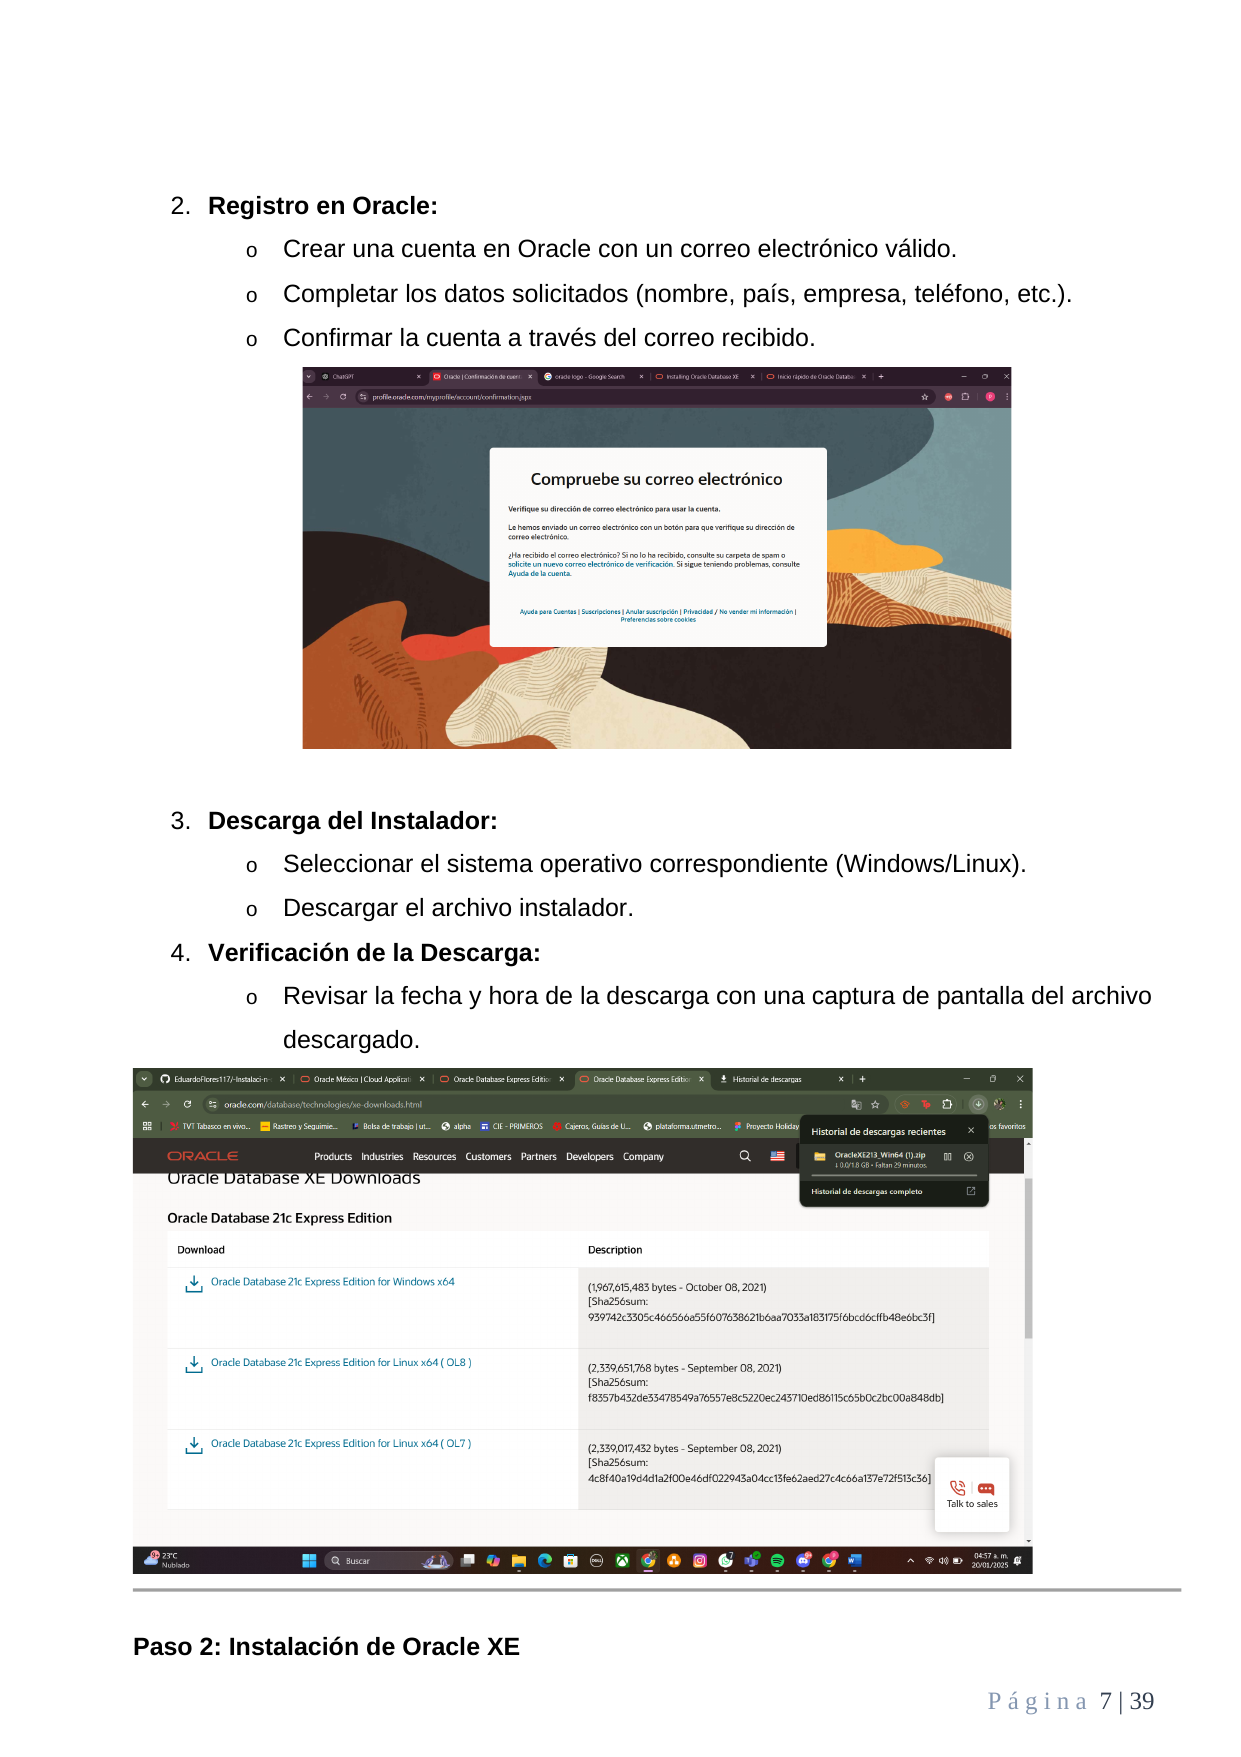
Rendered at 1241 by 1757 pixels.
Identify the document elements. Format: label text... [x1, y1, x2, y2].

list Seleccionar el sistema operativo correspondiente (Windows/Linux). [245, 849, 1181, 878]
list Confirmar la cuenta a través del correo recibido. [245, 323, 1181, 353]
text Paso 2: Instalación de Oracle XE [133, 1632, 1181, 1660]
list Crear una cuenta en Oracle con un correo electrónico válido. [245, 234, 1181, 264]
list Revisar la fecha y hora de la descarga con una captura de pantalla del archivo descargado. [245, 981, 1181, 1054]
picture [302, 367, 1012, 749]
list Descargar el archivo instalador. [245, 893, 1181, 923]
list Verificación de la Descarga: [170, 938, 1181, 966]
list Registro en Oracle: [170, 191, 1181, 220]
picture [132, 1068, 1033, 1574]
list Completar los datos solicitados (nombre, país, empresa, teléfono, etc.). [245, 279, 1181, 308]
list Descarga del Instalador: [170, 806, 1181, 834]
